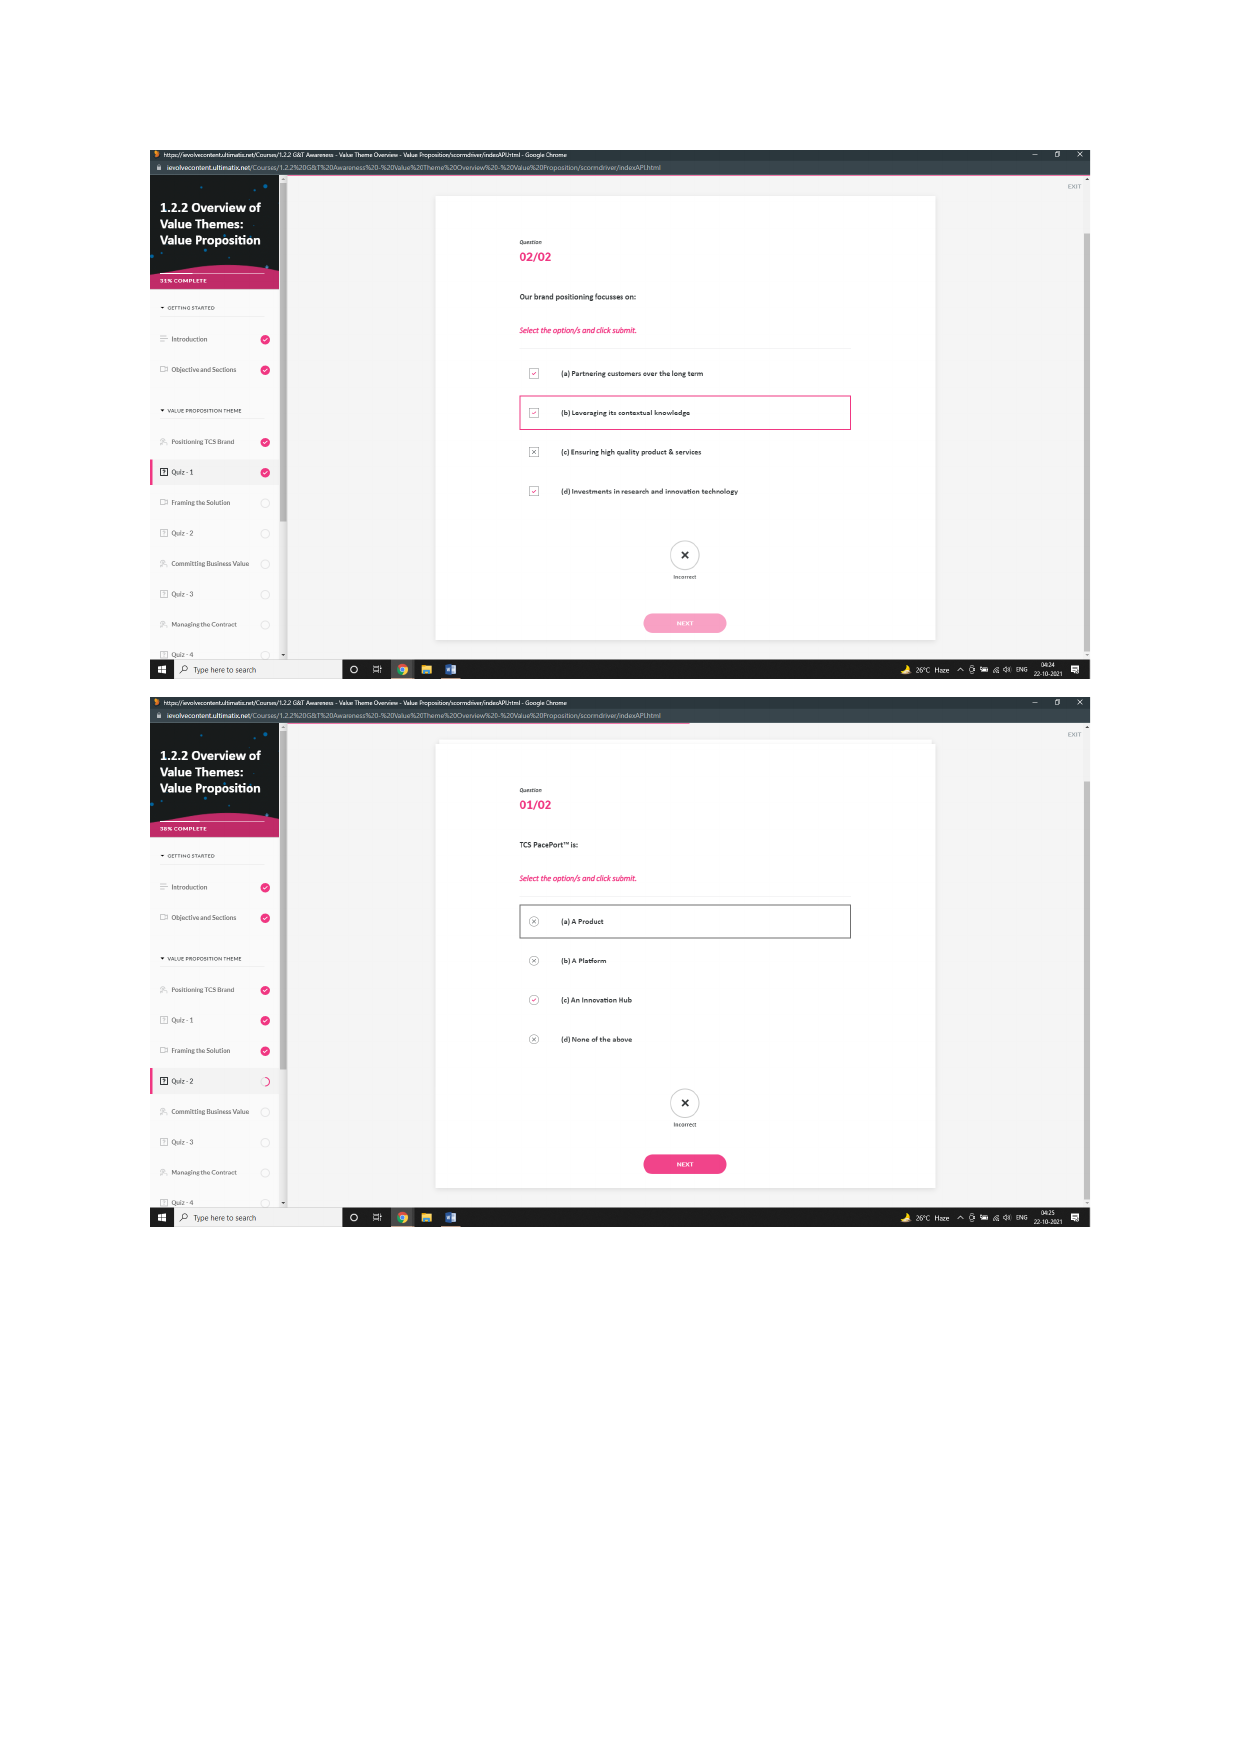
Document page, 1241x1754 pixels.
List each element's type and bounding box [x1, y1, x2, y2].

picture [150, 150, 1091, 679]
picture [150, 697, 1091, 1227]
